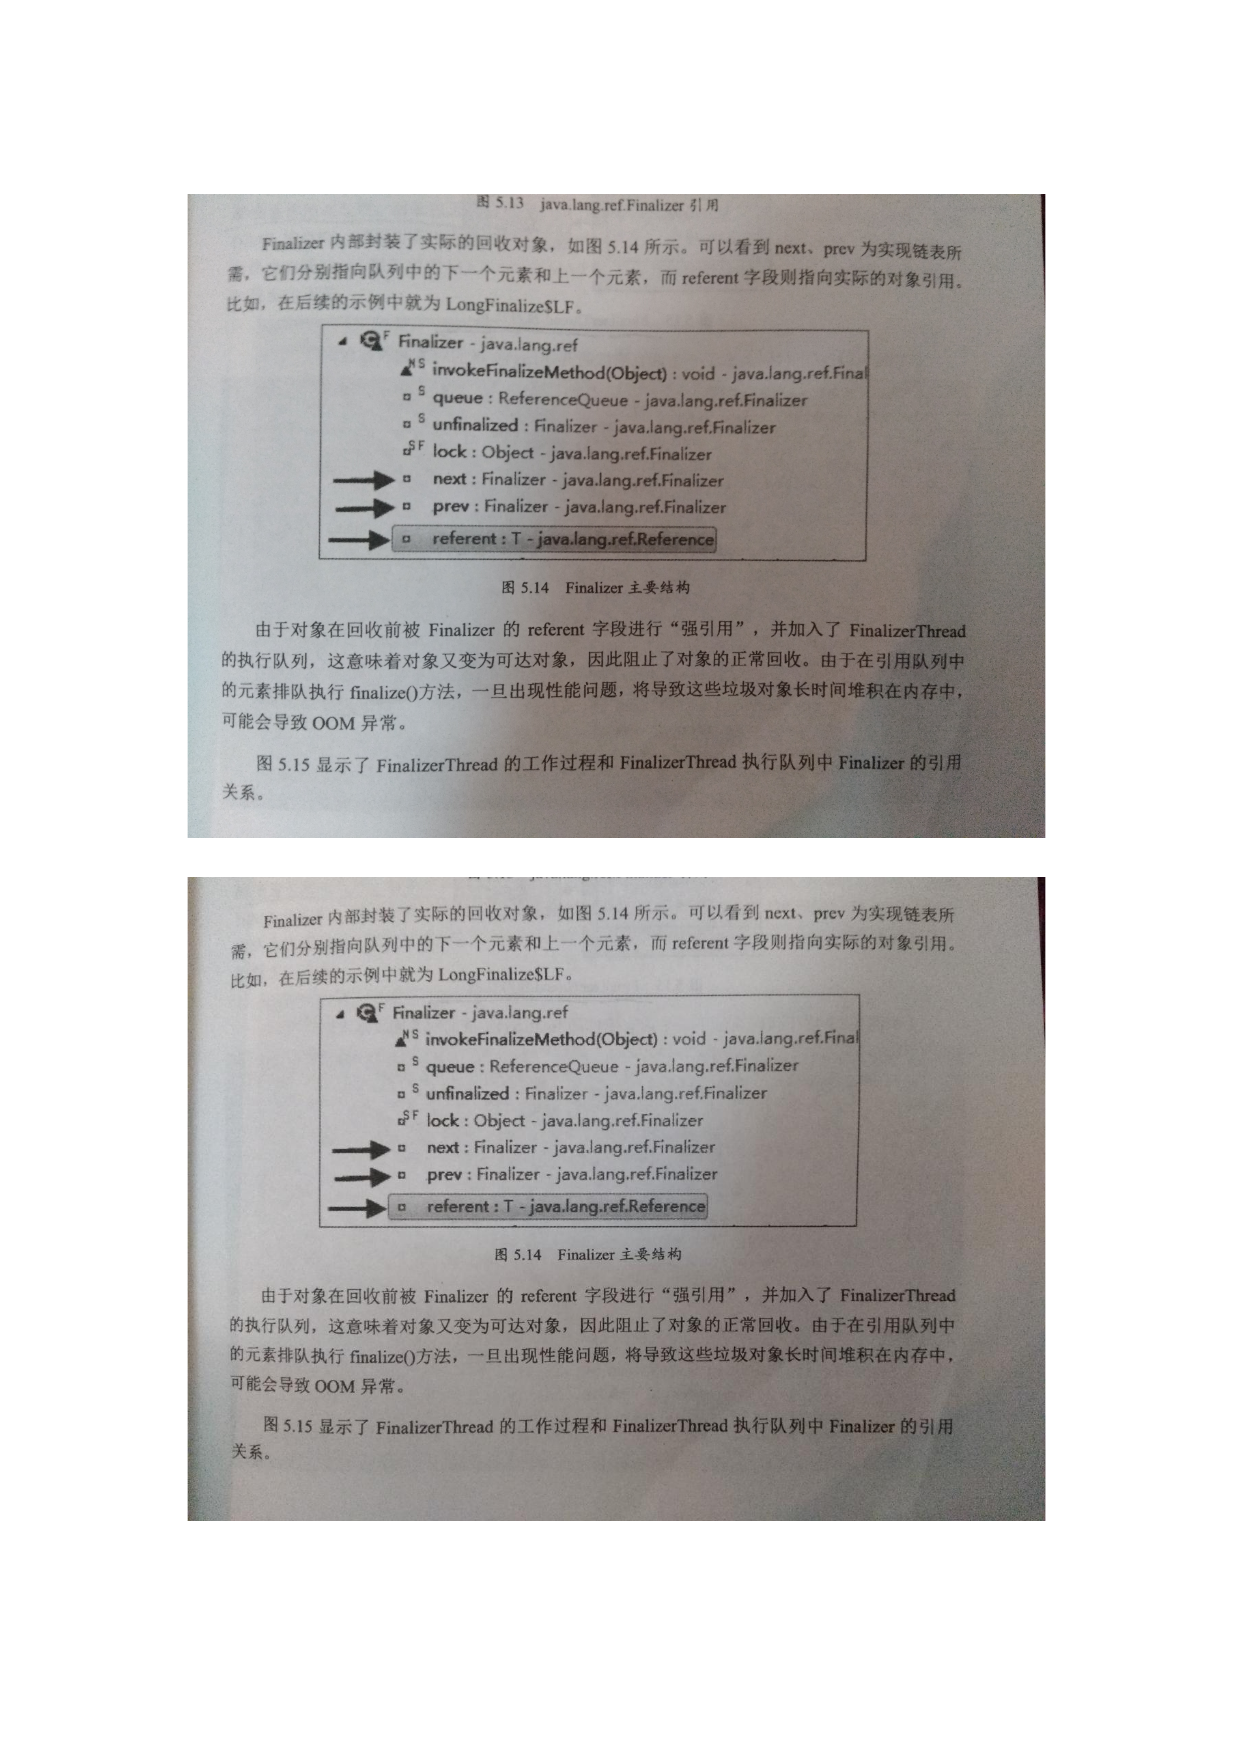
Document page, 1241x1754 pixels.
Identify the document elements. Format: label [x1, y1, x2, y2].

picture [187, 877, 1046, 1521]
picture [187, 194, 1046, 838]
